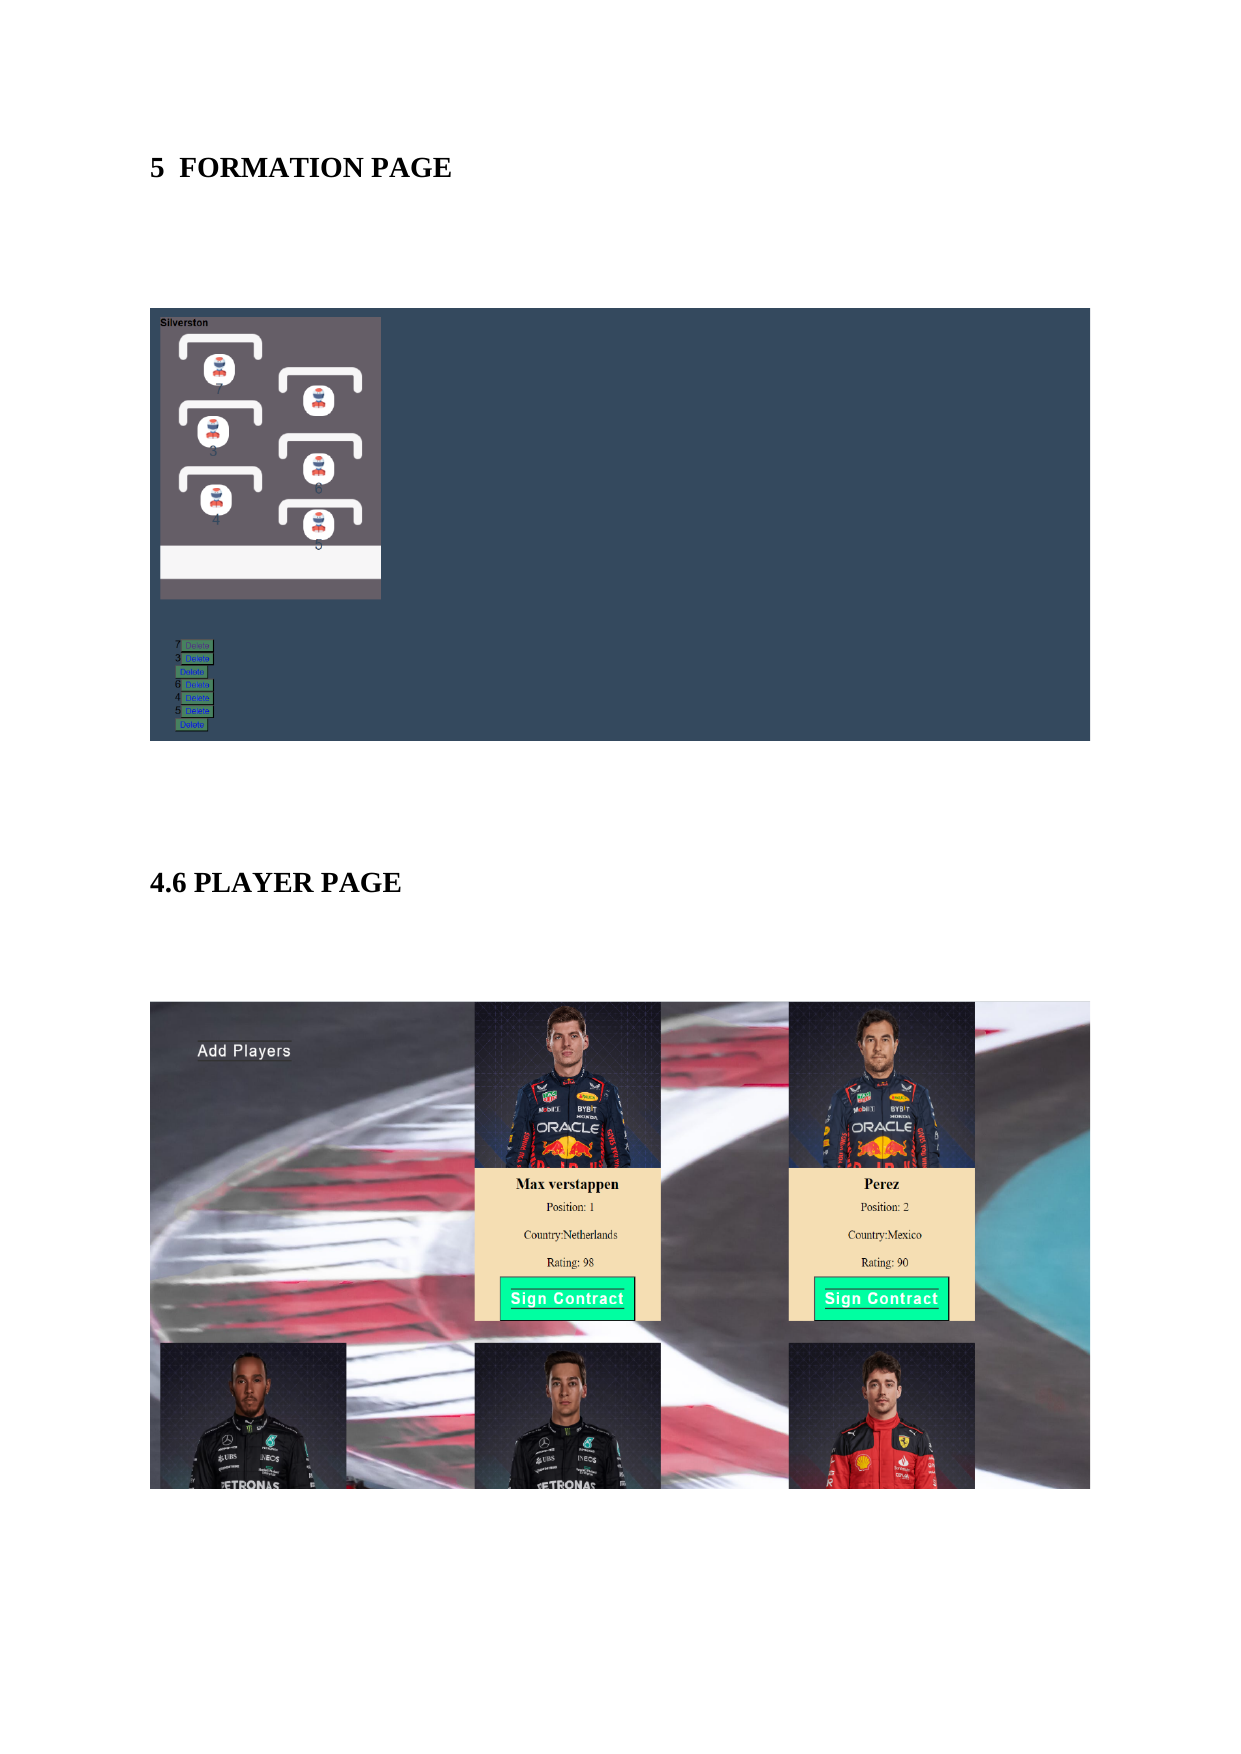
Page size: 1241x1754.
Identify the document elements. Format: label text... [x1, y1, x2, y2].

picture [150, 1001, 1091, 1489]
text 4.6 PLAYER PAGE [150, 866, 1090, 899]
text 5 FORMATION PAGE [150, 150, 1090, 183]
picture [150, 308, 1091, 741]
